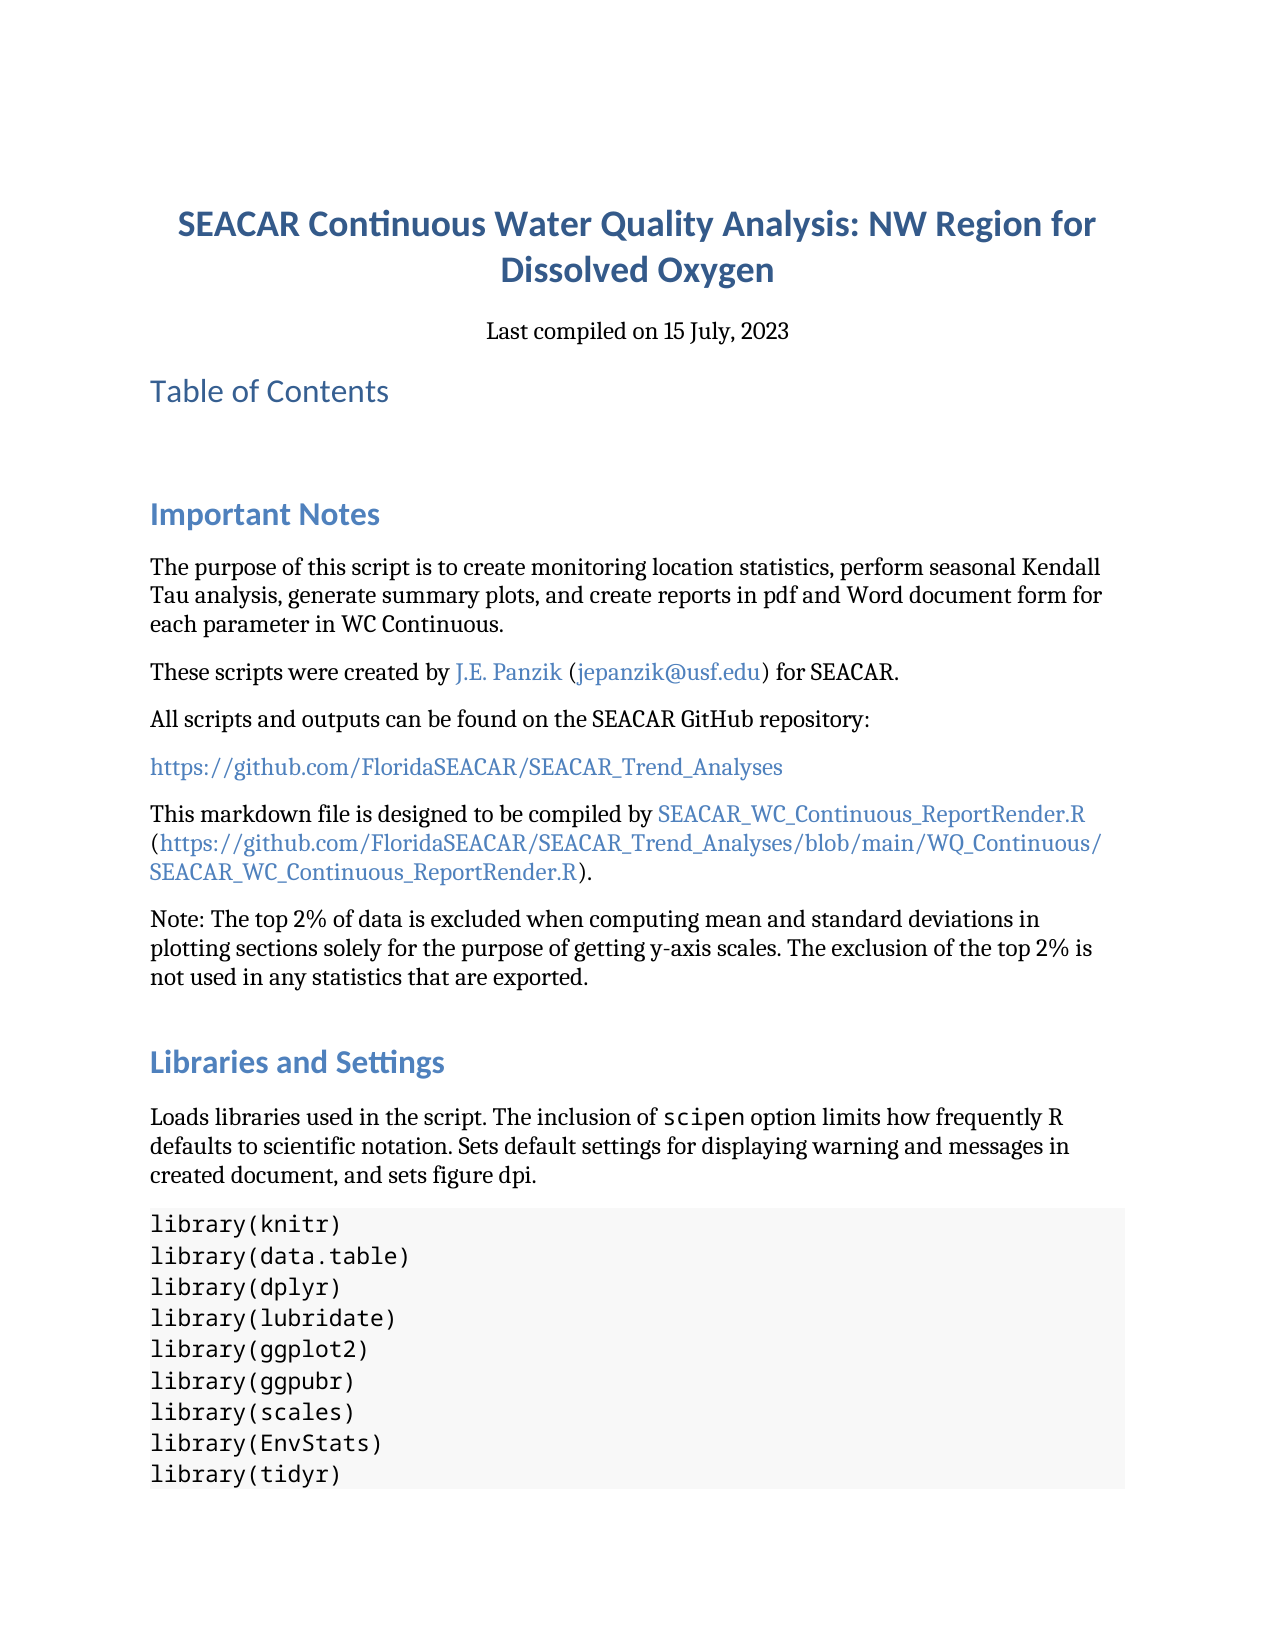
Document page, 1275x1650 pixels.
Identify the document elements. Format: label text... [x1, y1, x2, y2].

text Last compiled on 15 July, 2023 [150, 317, 1125, 345]
text https://github.com/FloridaSEACAR/SEACAR_Trend_Analyses [150, 753, 1125, 781]
text The purpose of this script is to create monitoring location statistics, perform seasonal Kendall Tau analysis, generate summary plots, and create reports in pdf and Word document form for each parameter in WC Continuous. [150, 553, 1125, 639]
text Note: The top 2% of data is excluded when computing mean and standard deviations in plotting sections solely for the purpose of getting y-axis scales. The exclusion of the top 2% is not used in any statistics that are exported. [150, 905, 1125, 991]
text This markdown file is designed to be compiled by SEACAR_WC_Continuous_ReportRender.R (https://github.com/FloridaSEACAR/SEACAR_Trend_Analyses/blob/main/WQ_Continuous/SEACAR_WC_Continuous_ReportRender.R). [150, 800, 1125, 886]
subtitle Libraries and Settings [150, 1041, 1125, 1082]
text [150, 1208, 1125, 1489]
text Loads libraries used in the script. The inclusion of scipen option limits how frequently R defaults to scientific notation. Sets default settings for displaying warning and messages in created document, and sets figure dpi. [150, 1101, 1125, 1189]
text All scripts and outputs can be found on the SEACAR GitHub repository: [150, 705, 1125, 734]
subtitle Important Notes [150, 493, 1125, 534]
text These scripts were created by J.E. Panzik (jepanzik@usf.edu) for SEACAR. [150, 658, 1125, 686]
title SEACAR Continuous Water Quality Analysis: NW Region for Dissolved Oxygen [150, 200, 1125, 292]
